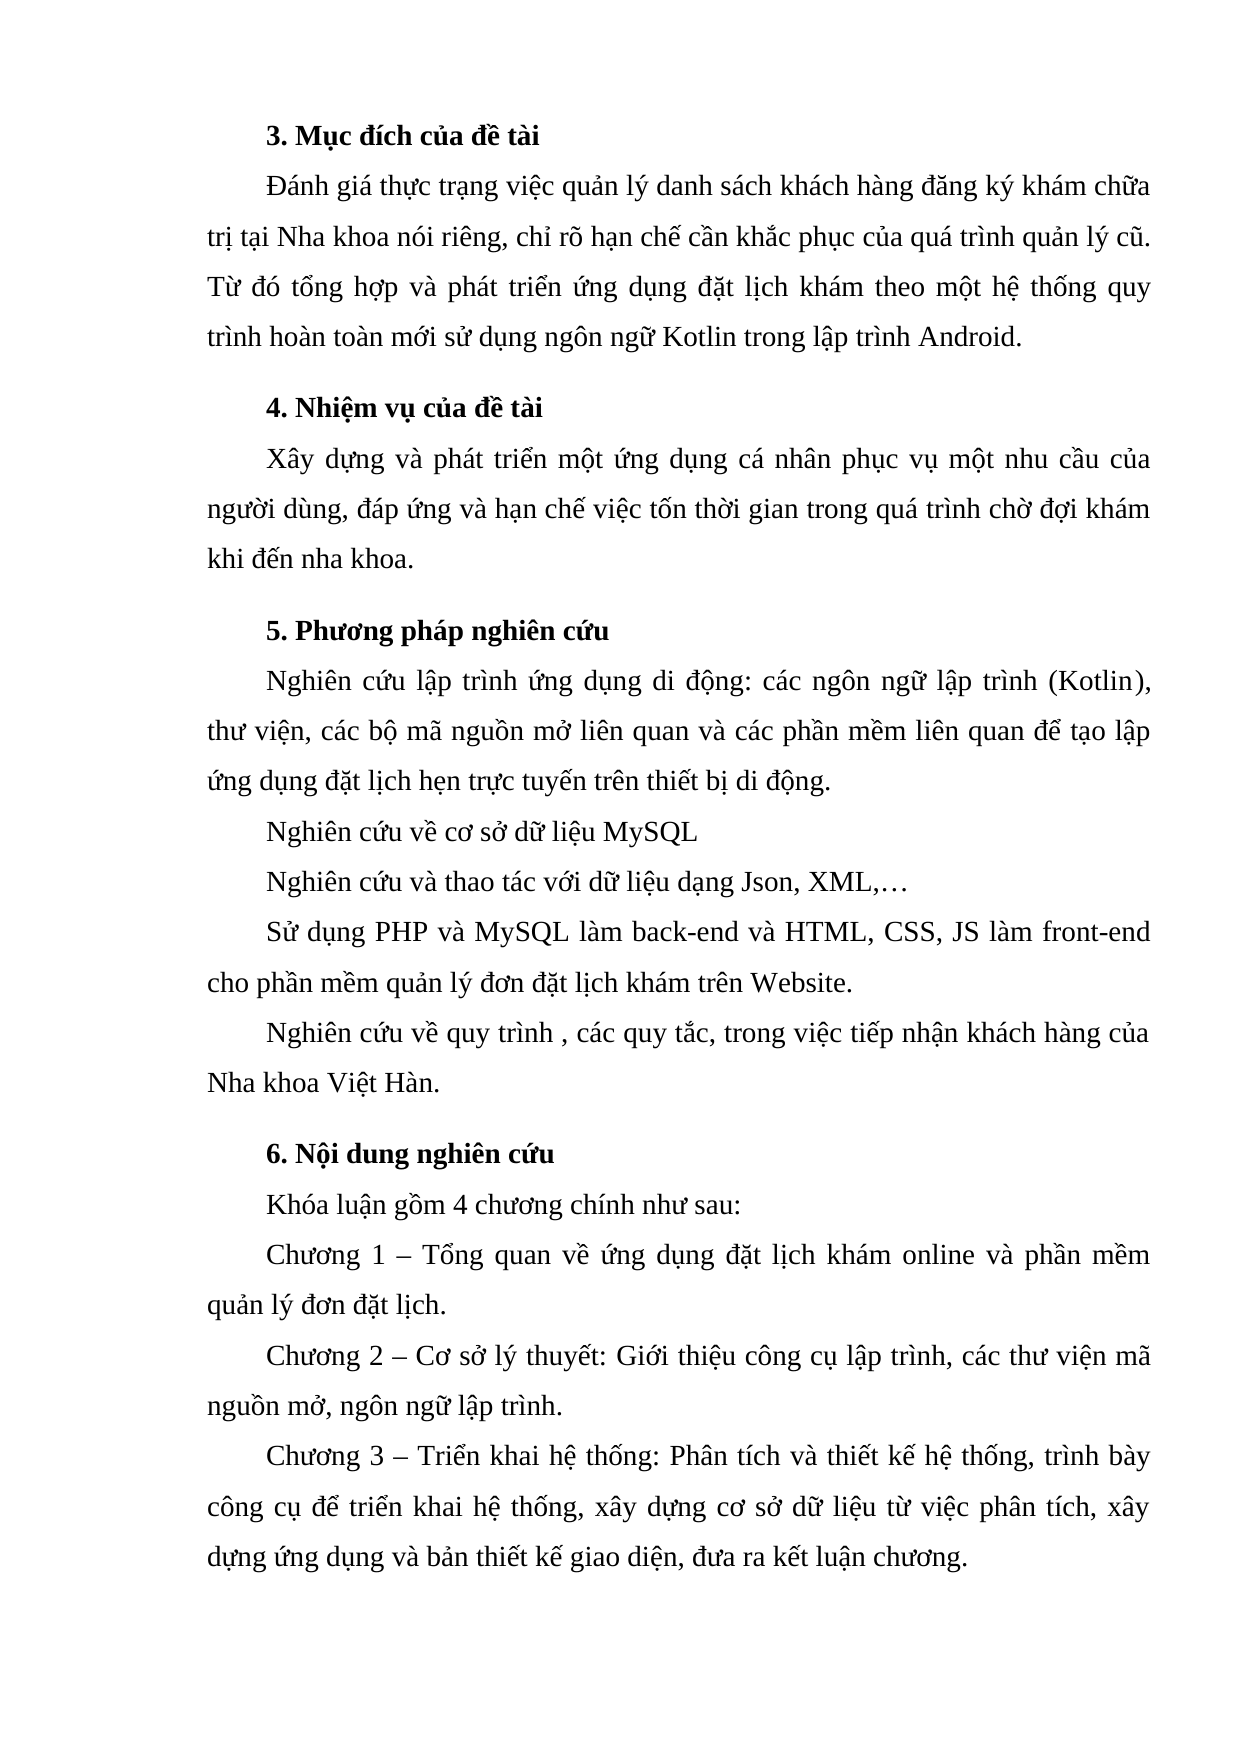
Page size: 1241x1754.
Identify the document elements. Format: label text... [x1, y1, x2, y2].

text Xây dựng và phát triển một ứng dụng cá nhân phục vụ một nhu cầu của người dùng, đáp ứng và hạn chế việc tốn thời gian trong quá trình chờ đợi khám khi đến nha khoa. [207, 441, 1152, 575]
text Chương 2 – Cơ sở lý thuyết: Giới thiệu công cụ lập trình, các thư viện mã nguồn mở, ngôn ngữ lập trình. [207, 1338, 1152, 1422]
subtitle 3. Mục đích của đề tài [207, 118, 1152, 152]
text Chương 3 – Triển khai hệ thống: Phân tích và thiết kế hệ thống, trình bày công cụ để triển khai hệ thống, xây dựng cơ sở dữ liệu từ việc phân tích, xây dựng ứng dụng và bản thiết kế giao diện, đưa ra kết luận chương. [207, 1438, 1152, 1573]
text Sử dụng PHP và MySQL làm back-end và HTML, CSS, JS làm front-end cho phần mềm quản lý đơn đặt lịch khám trên Website. [207, 914, 1152, 998]
text Nghiên cứu về cơ sở dữ liệu MySQL [207, 814, 1152, 847]
text Nghiên cứu và thao tác với dữ liệu dạng Json, XML,… [207, 864, 1152, 898]
subtitle 6. Nội dung nghiên cứu [207, 1137, 1152, 1170]
text Chương 1 – Tổng quan về ứng dụng đặt lịch khám online và phần mềm quản lý đơn đặt lịch. [207, 1237, 1152, 1321]
subtitle 5. Phương pháp nghiên cứu [207, 613, 1152, 646]
text Đánh giá thực trạng việc quản lý danh sách khách hàng đăng ký khám chữa trị tại Nha khoa nói riêng, chỉ rõ hạn chế cần khắc phục của quá trình quản lý cũ. Từ đó tổng hợp và phát triển ứng dụng đặt lịch khám theo một hệ thống quy trình hoàn toàn mới sử dụng ngôn ngữ Kotlin trong lập trình Android. [207, 168, 1152, 353]
text Nghiên cứu lập trình ứng dụng di động: các ngôn ngữ lập trình (Kotlin), thư viện, các bộ mã nguồn mở liên quan và các phần mềm liên quan để tạo lập ứng dụng đặt lịch hẹn trực tuyến trên thiết bị di động. [207, 663, 1152, 797]
subtitle 4. Nhiệm vụ của đề tài [207, 391, 1152, 424]
text Khóa luận gồm 4 chương chính như sau: [207, 1187, 1152, 1220]
text Nghiên cứu về quy trình , các quy tắc, trong việc tiếp nhận khách hàng của Nha khoa Việt Hàn. [207, 1015, 1152, 1099]
